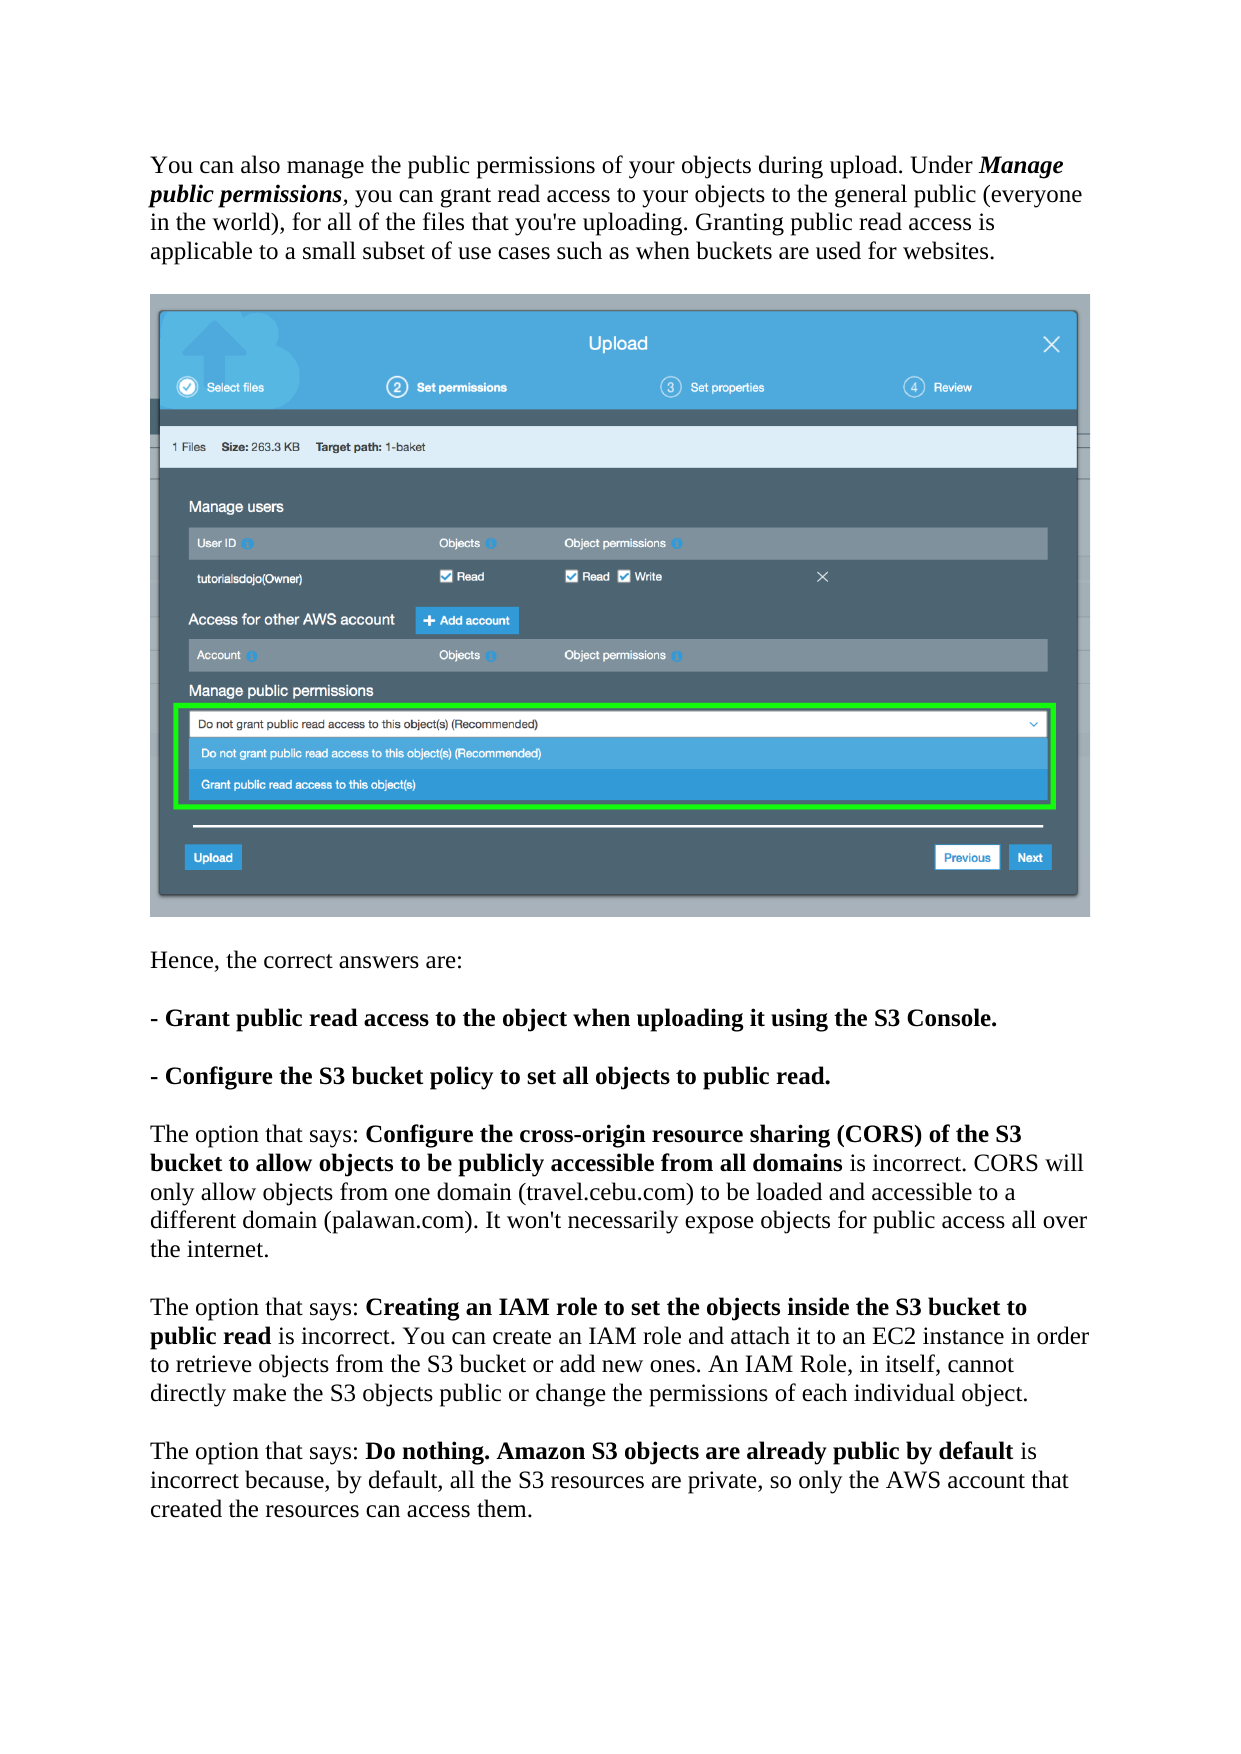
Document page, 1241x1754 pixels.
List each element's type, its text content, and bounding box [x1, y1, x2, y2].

text The option that says: Configure the cross-origin resource sharing (CORS) of the S3 bucket to allow objects to be publicly accessible from all domains is incorrect. CORS will only allow objects from one domain (travel.cebu.com) to be loaded and accessible to a different domain (palawan.com). It won't necessarily expose objects for public access all over the internet. [150, 1119, 1090, 1263]
text You can also manage the public permissions of your objects during upload. Under Manage public permissions, you can grant read access to your objects to the general public (everyone in the world), for all of the files that you're uploading. Granting public read access is applicable to a small subset of use cases such as when buckets are used for websites. [150, 150, 1090, 265]
text - Configure the S3 bucket policy to set all objects to public read. [150, 1061, 1090, 1090]
text - Grant public read access to the object when uploading it using the S3 Console. [150, 1003, 1090, 1032]
text Hence, the correct answers are: [150, 945, 1090, 974]
text The option that says: Do nothing. Amazon S3 objects are already public by default is incorrect because, by default, all the S3 resources are private, so only the AWS account that created the resources can access them. [150, 1436, 1090, 1522]
picture [150, 294, 1091, 917]
text The option that says: Creating an IAM role to set the objects inside the S3 bucket to public read is incorrect. You can create an IAM role and attach it to an EC2 instance in order to retrieve objects from the S3 bucket or add new ones. An IAM Role, in itself, cannot directly make the S3 objects public or change the permissions of each individual object. [150, 1292, 1090, 1407]
